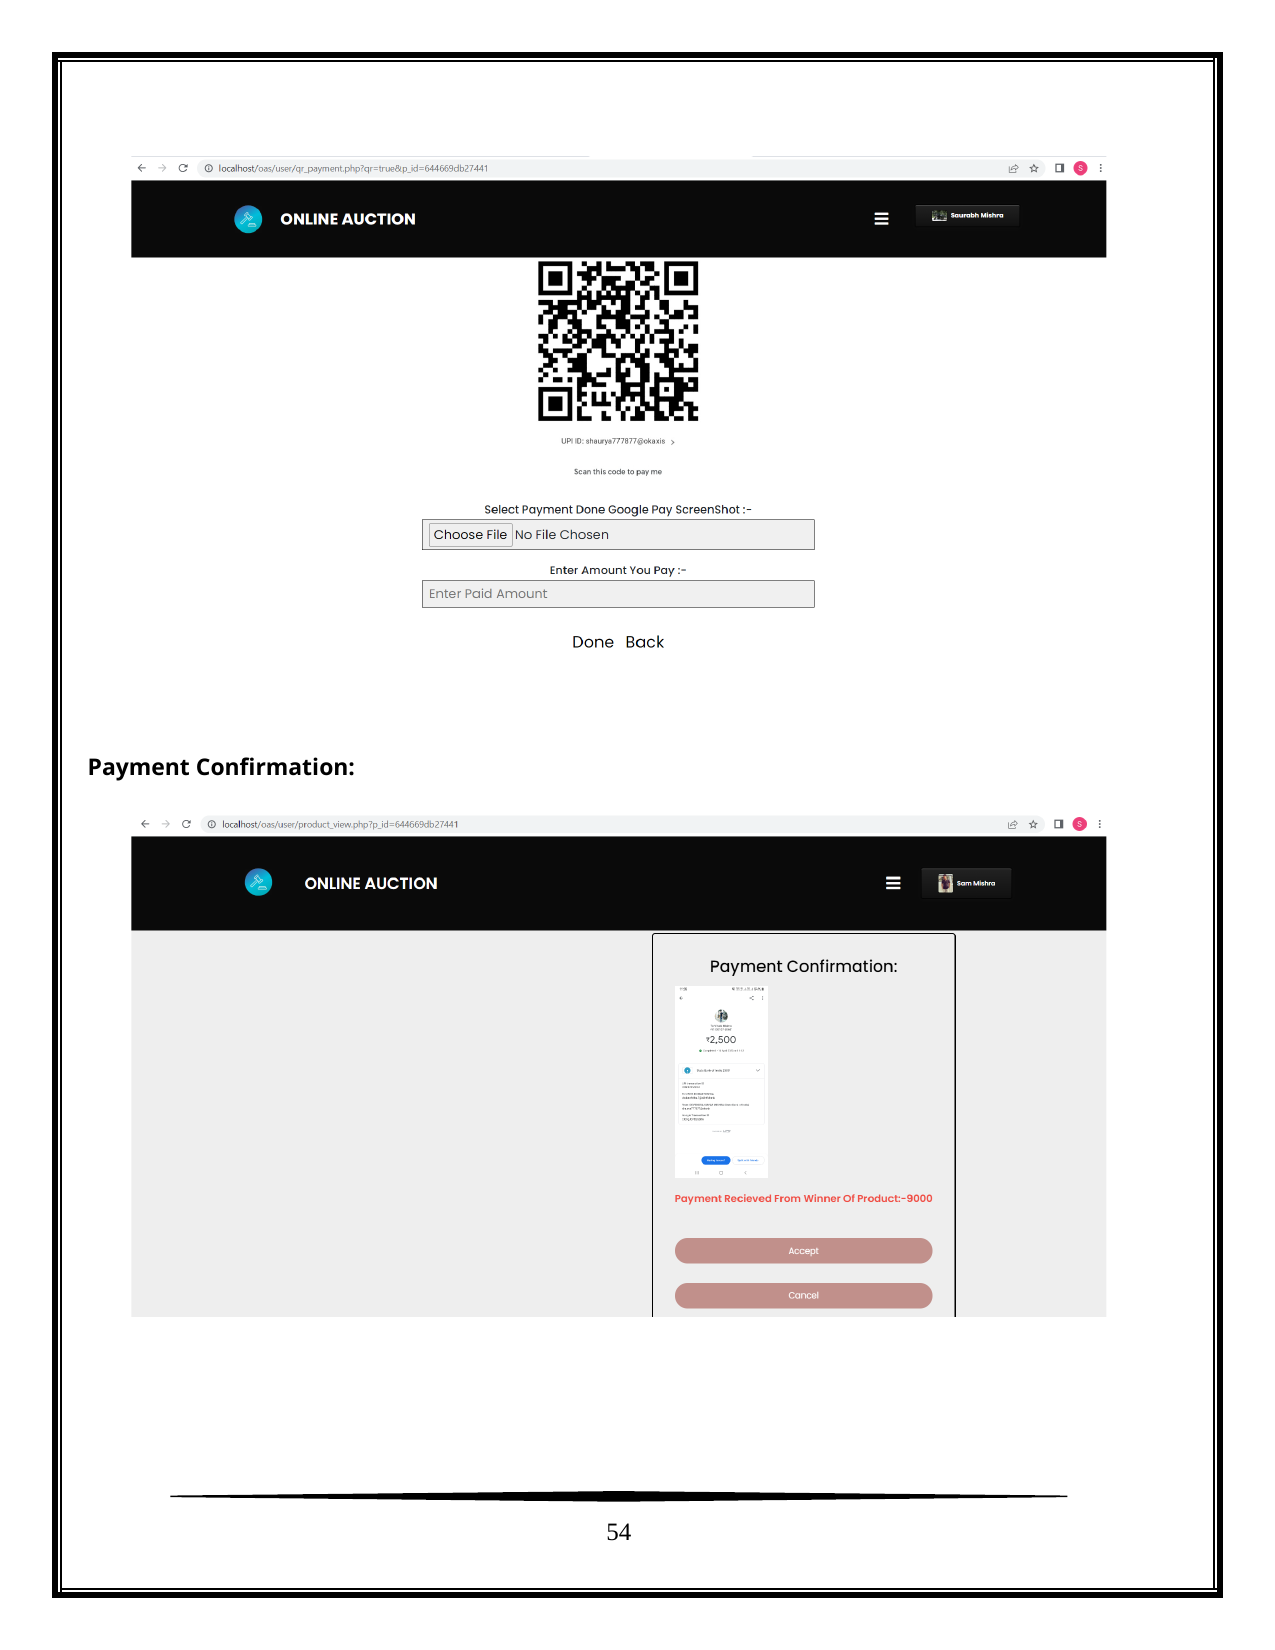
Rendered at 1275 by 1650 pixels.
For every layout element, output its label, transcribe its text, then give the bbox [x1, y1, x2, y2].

text Payment Confirmation: [87, 751, 1150, 782]
picture [131, 813, 1107, 1317]
picture [131, 156, 1107, 657]
